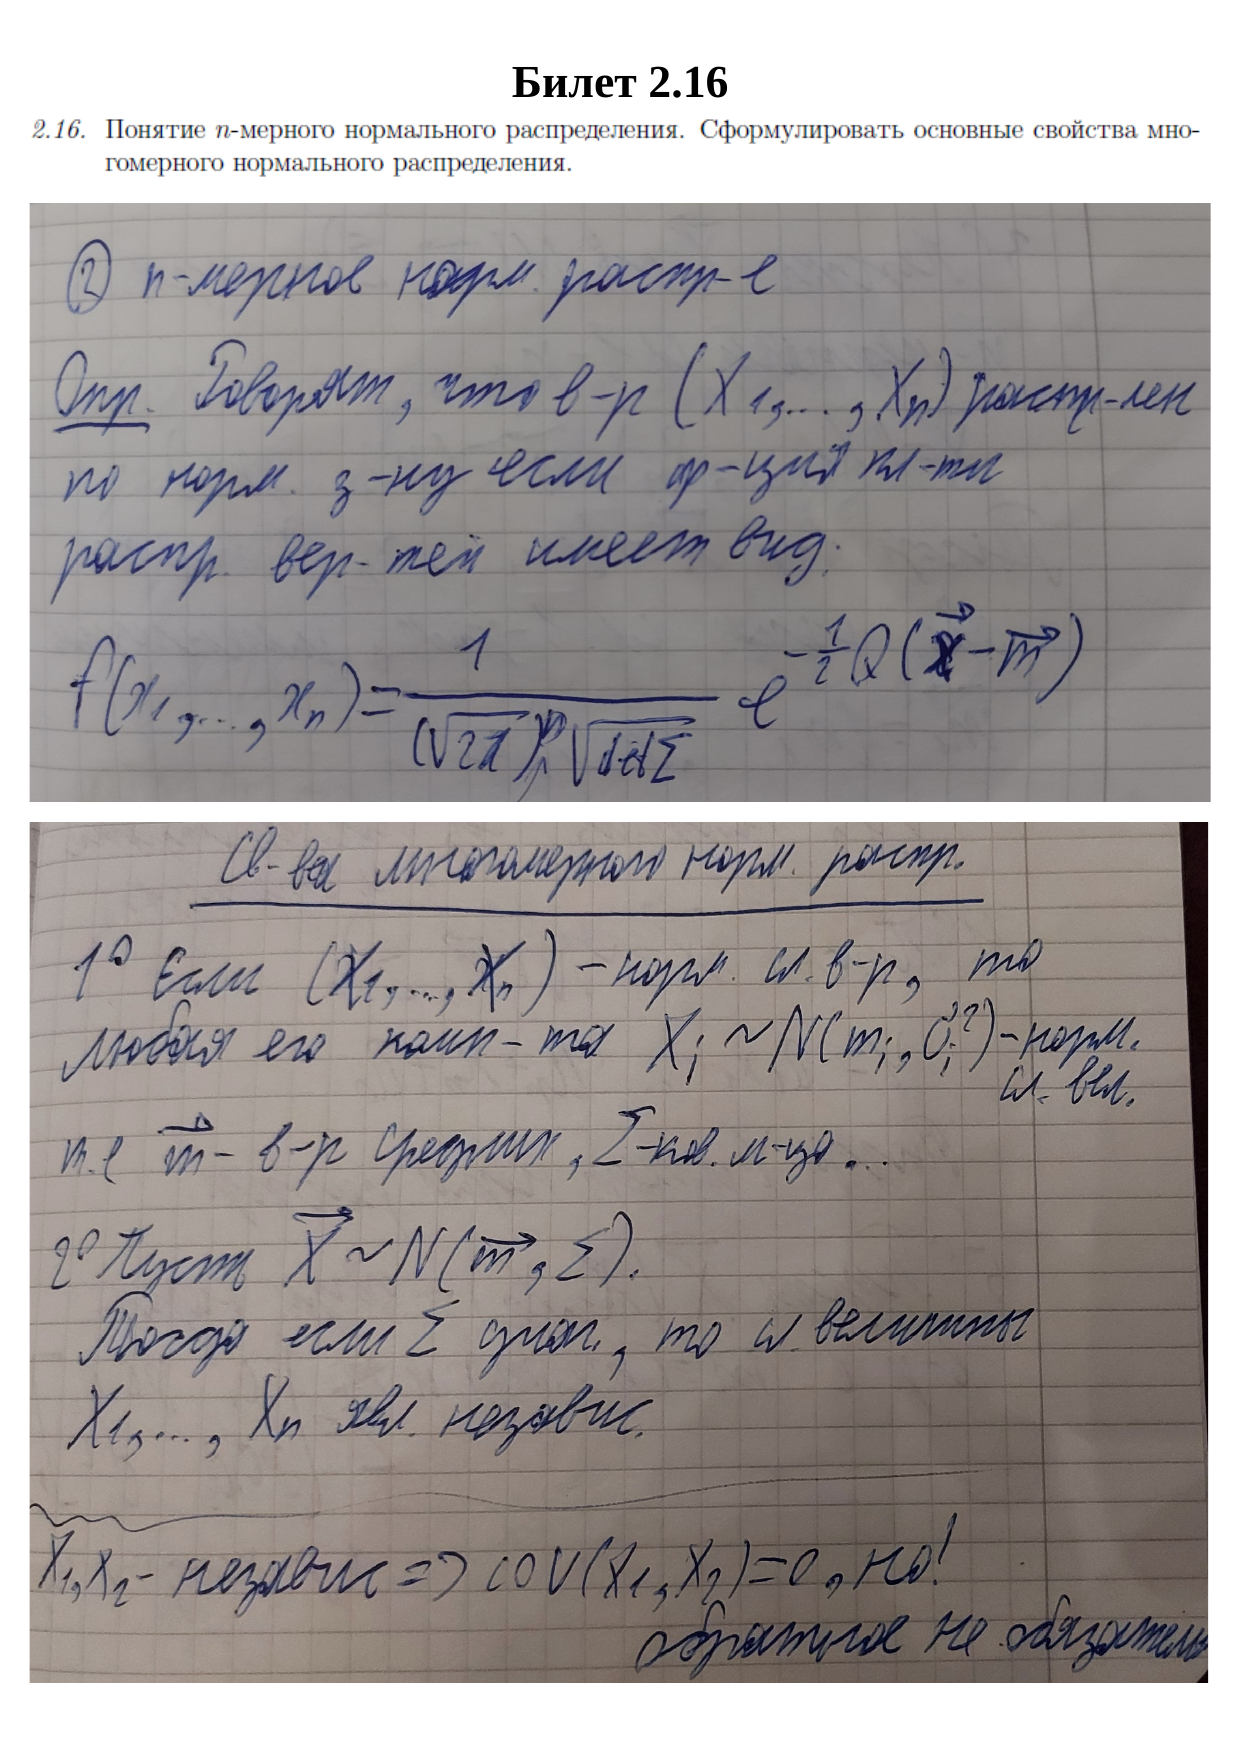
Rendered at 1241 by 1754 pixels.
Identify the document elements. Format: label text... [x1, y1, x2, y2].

subtitle Билет 2.16 [29, 54, 1211, 107]
picture [29, 203, 1211, 802]
picture [29, 111, 1211, 184]
picture [29, 822, 1209, 1683]
